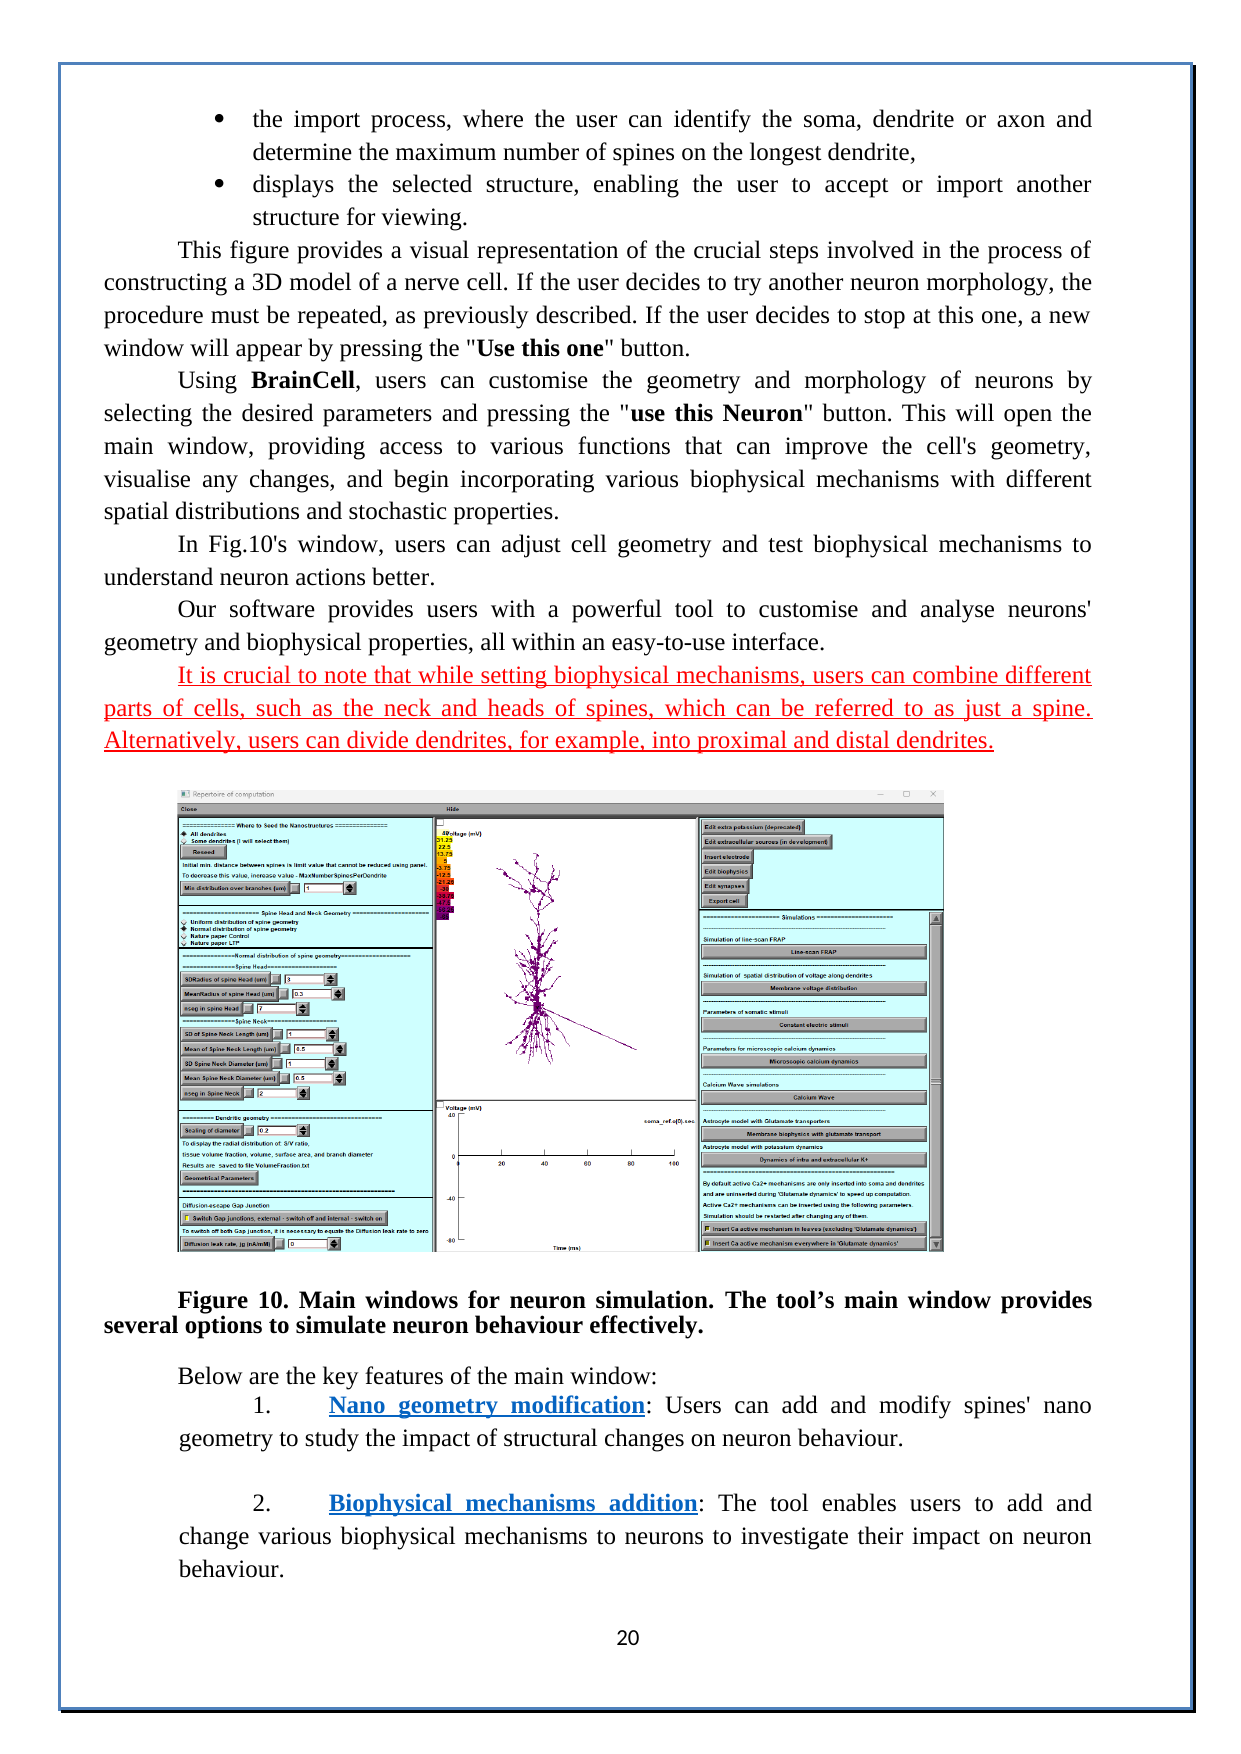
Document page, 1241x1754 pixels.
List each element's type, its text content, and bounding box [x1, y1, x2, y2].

list the import process, where the user can identify the soma, dendrite or axon and determine the maximum number of spines on the longest dendrite, [215, 104, 1093, 165]
text It is crucial to note that while setting biophysical mechanisms, users can combine different parts of cells, such as the neck and heads of spines, which can be referred to as just a spine. Alternatively, users can divide dendrites, for example, into proximal and distal dendrites. [103, 660, 1093, 718]
text In Fig.10's window, users can adjust cell geometry and test biophysical mechanisms to understand neuron actions better. [103, 529, 1093, 591]
text It is crucial to note that while setting biophysical mechanisms, users can combine different parts of cells, such as the neck and heads of spines, which can be referred to as just a spine. Alternatively, users can divide dendrites, for example, into proximal and distal dendrites. [103, 719, 1093, 754]
list Biophysical mechanisms addition: The tool enables users to add and change various biophysical mechanisms to neurons to investigate their impact on neuron behaviour. [178, 1488, 1093, 1582]
text Figure 10. Main windows for neuron simulation. The tool’s main window provides several options to simulate neuron behaviour effectively. [103, 1288, 1093, 1338]
text Below are the key features of the main window: [103, 1364, 1093, 1389]
text Using BrainCell, users can customise the geometry and morphology of neurons by selecting the desired parameters and pressing the "use this Neuron" button. This will open the main window, providing access to various functions that can improve the cell's geometry, visualise any changes, and begin incorporating various biophysical mechanisms with different spatial distributions and stochastic properties. [103, 366, 1093, 525]
picture [177, 790, 944, 1252]
list Nano geometry modification: Users can add and modify spines' nano geometry to study the impact of structural changes on neuron behaviour. [178, 1390, 1093, 1452]
text This figure provides a visual representation of the crucial steps involved in the process of constructing a 3D model of a nerve cell. If the user decides to try another neuron morphology, the procedure must be repeated, as previously described. If the user decides to stop at this one, a new window will appear by pressing the "Use this one" button. [103, 235, 1093, 362]
text Our software provides users with a powerful tool to customise and analyse neurons' geometry and biophysical properties, all within an easy-to-use interface. [103, 594, 1093, 656]
list displays the selected structure, enabling the user to accept or import another structure for viewing. [215, 169, 1093, 231]
